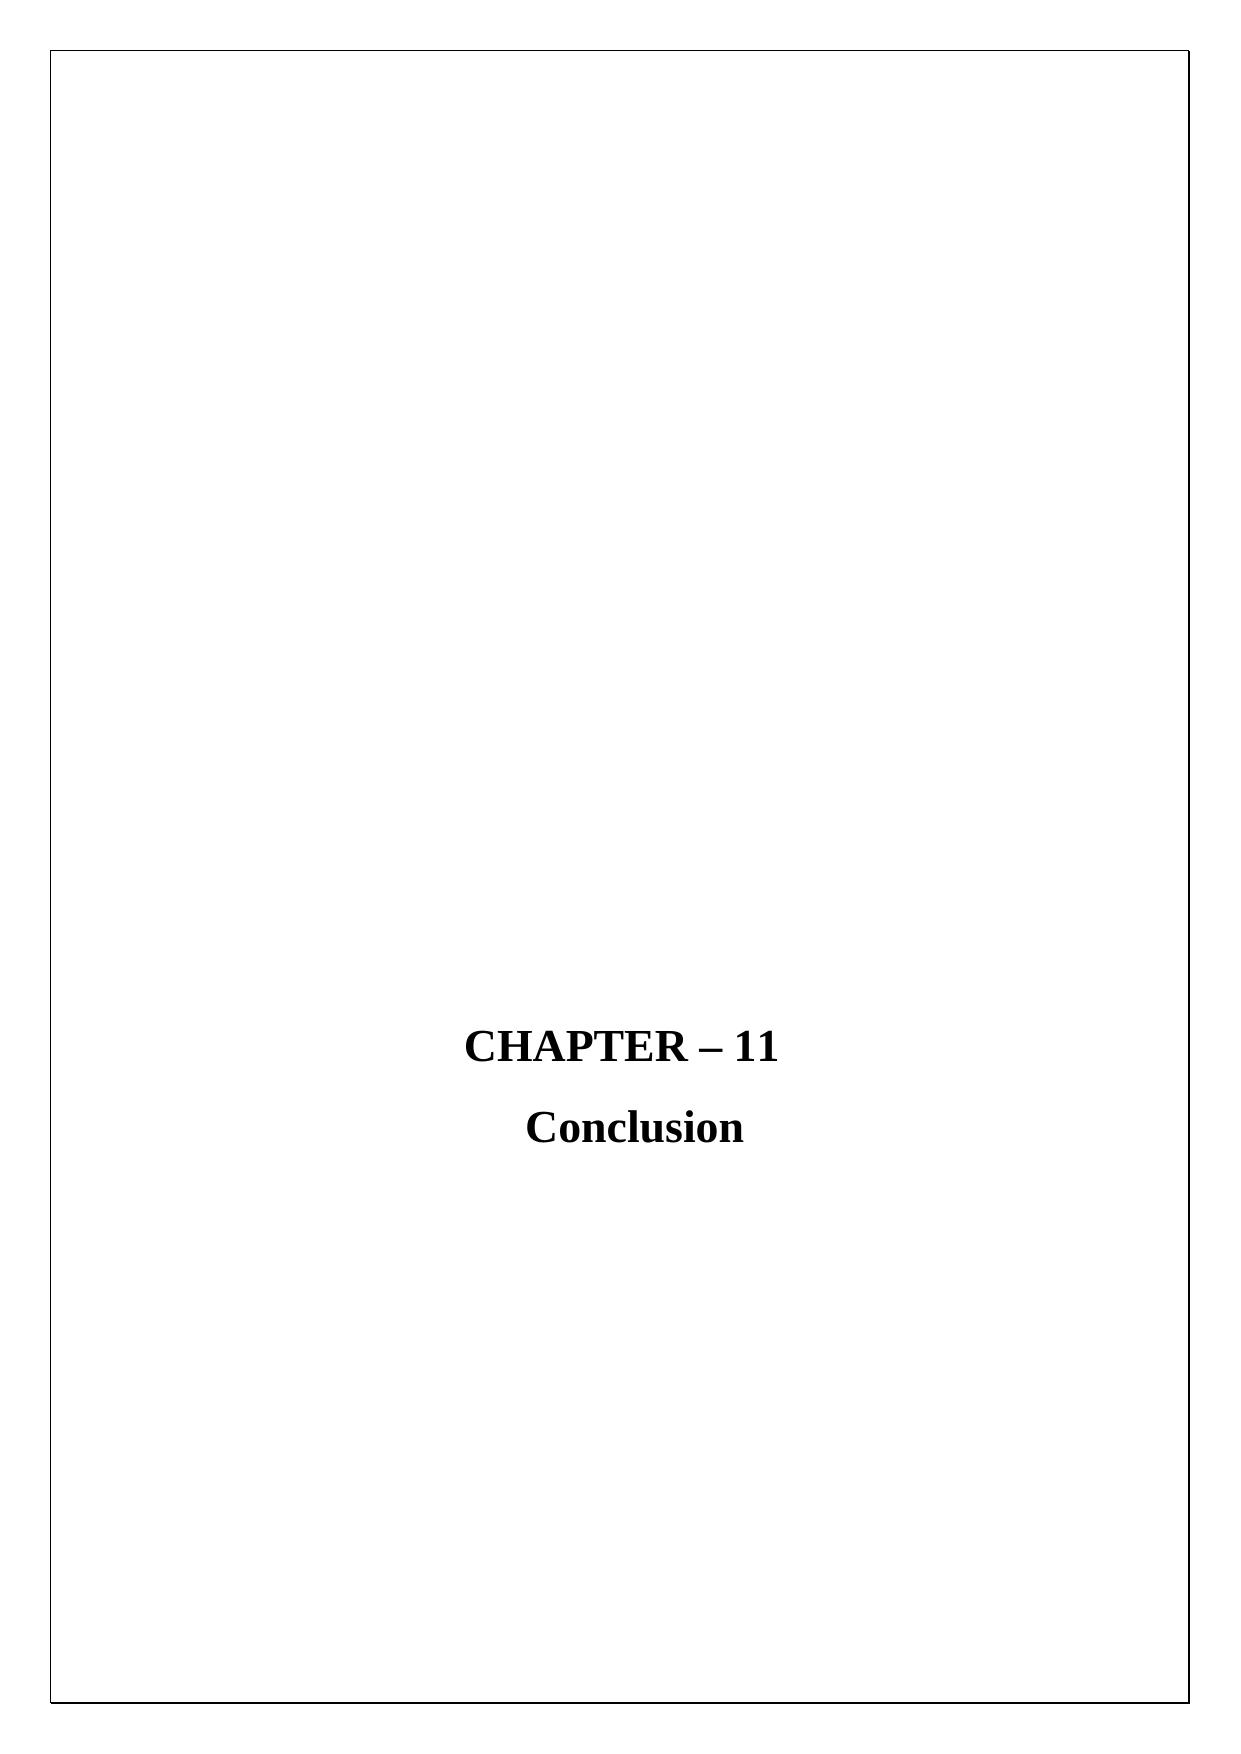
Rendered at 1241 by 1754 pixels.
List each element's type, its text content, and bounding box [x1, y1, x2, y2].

text CHAPTER – 11 [389, 1018, 1180, 1071]
text Conclusion [89, 1100, 1180, 1152]
